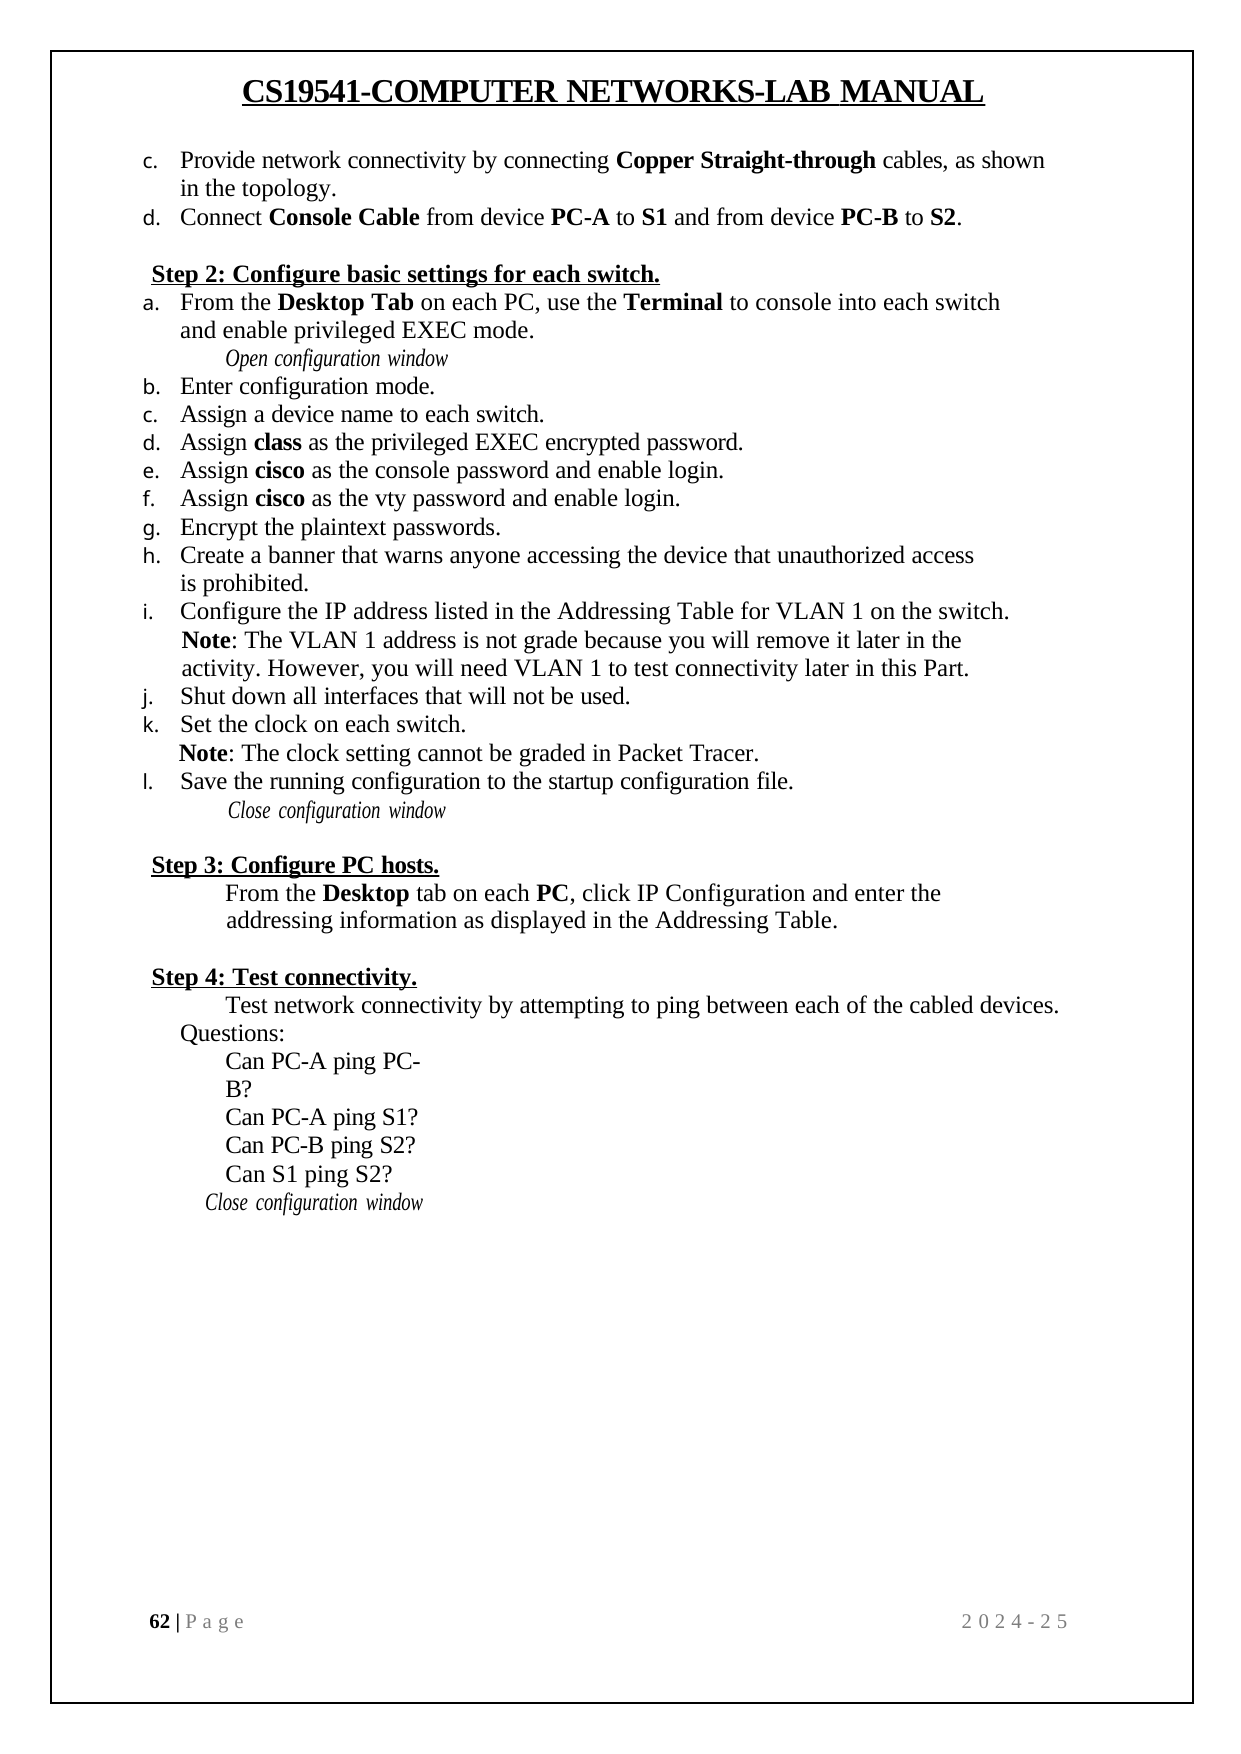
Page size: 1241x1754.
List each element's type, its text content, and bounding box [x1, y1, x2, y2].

text Close configuration window [62, 795, 613, 824]
list From the Desktop Tab on each PC, use the Terminal to console into each switch and enable privileged EXEC mode. [142, 288, 1026, 344]
text Step 2: Configure basic settings for each switch. [151, 259, 1192, 288]
text Close configuration window [205, 1188, 1192, 1216]
list Assign a device name to each switch. [142, 400, 1192, 428]
list Set the clock on each switch. [142, 710, 1192, 738]
text Questions: [180, 1019, 1192, 1047]
list Create a banner that warns anyone accessing the device that unauthorized access is prohibited. [142, 541, 978, 597]
text Open configuration window [225, 344, 1192, 372]
text Step 4: Test connectivity. [151, 962, 1192, 991]
text Note: The clock setting cannot be graded in Packet Tracer. [62, 738, 876, 767]
text From the Desktop tab on each PC, click IP Configuration and enter the addressing information as displayed in the Addressing Table. [225, 879, 1034, 934]
list Shut down all interfaces that will not be used. [142, 682, 1192, 710]
text Step 3: Configure PC hosts. [151, 851, 1192, 879]
list Assign class as the privileged EXEC encrypted password. [142, 428, 1192, 456]
text Test network connectivity by attempting to ping between each of the cabled devices. [225, 991, 1192, 1019]
list Assign cisco as the console password and enable login. [142, 456, 1192, 484]
text Can PC-A ping PC-B? [225, 1047, 442, 1103]
list Assign cisco as the vty password and enable login. [142, 484, 1192, 512]
list Enter configuration mode. [142, 372, 1192, 400]
text Can PC-A ping S1? [225, 1103, 442, 1131]
text Can PC-B ping S2? Can S1 ping S2? [225, 1131, 442, 1188]
list Configure the IP address listed in the Addressing Table for VLAN 1 on the switch. Note: The VLAN 1 address is not grade because you will remove it later in the activity. However, you will need VLAN 1 to test connectivity later in this Part. [142, 597, 1022, 682]
list Save the running configuration to the startup configuration file. [62, 767, 874, 795]
list Provide network connectivity by connecting Copper Straight-through cables, as shown in the topology. [142, 146, 1061, 202]
list Connect Console Cable from device PC-A to S1 and from device PC-B to S2. [142, 202, 1192, 232]
list Encrypt the plaintext passwords. [142, 512, 1192, 541]
